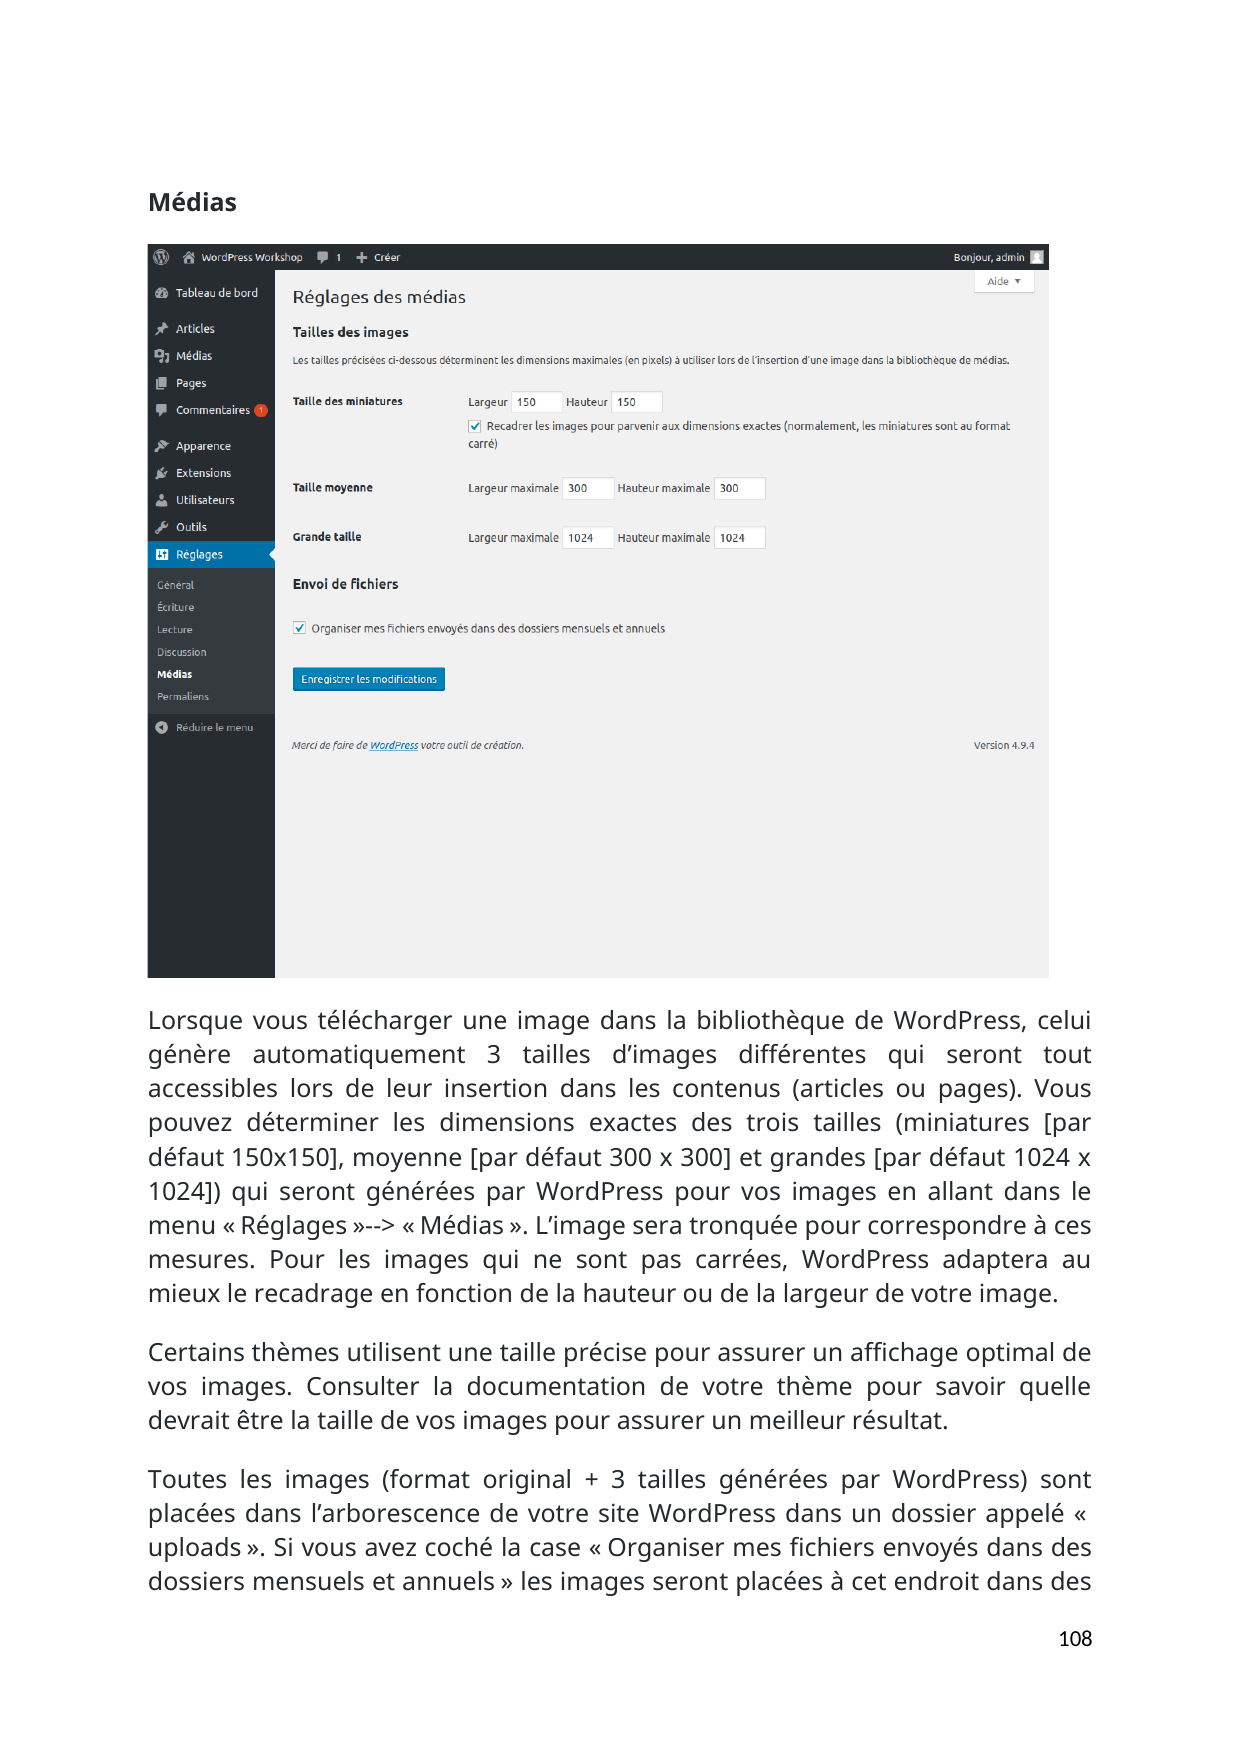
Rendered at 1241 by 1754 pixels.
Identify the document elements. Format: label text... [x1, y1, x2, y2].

text Médias [148, 185, 1093, 219]
text Certains thèmes utilisent une taille précise pour assurer un affichage optimal de vos images. Consulter la documentation de votre thème pour savoir quelle devrait être la taille de vos images pour assurer un meilleur résultat. [148, 1334, 1093, 1437]
picture [156, 550, 168, 559]
text Lorsque vous télécharger une image dans la bibliothèque de WordPress, celui génère automatiquement 3 tailles d’images différentes qui seront tout accessibles lors de leur insertion dans les contenus (articles ou pages). Vous pouvez déterminer les dimensions exactes des trois tailles (miniatures [par défaut 150x150], moyenne [par défaut 300 x 300] et grandes [par défaut 1024 x 1024]) qui seront générées par WordPress pour vos images en allant dans le menu « Réglages »--> « Médias ». L’image sera tronquée pour correspondre à ces mesures. Pour les images qui ne sont pas carrées, WordPress adaptera au mieux le recadrage en fonction de la hauteur ou de la largeur de votre image. [148, 1003, 1093, 1309]
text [148, 1462, 1093, 1598]
picture [147, 244, 1049, 978]
